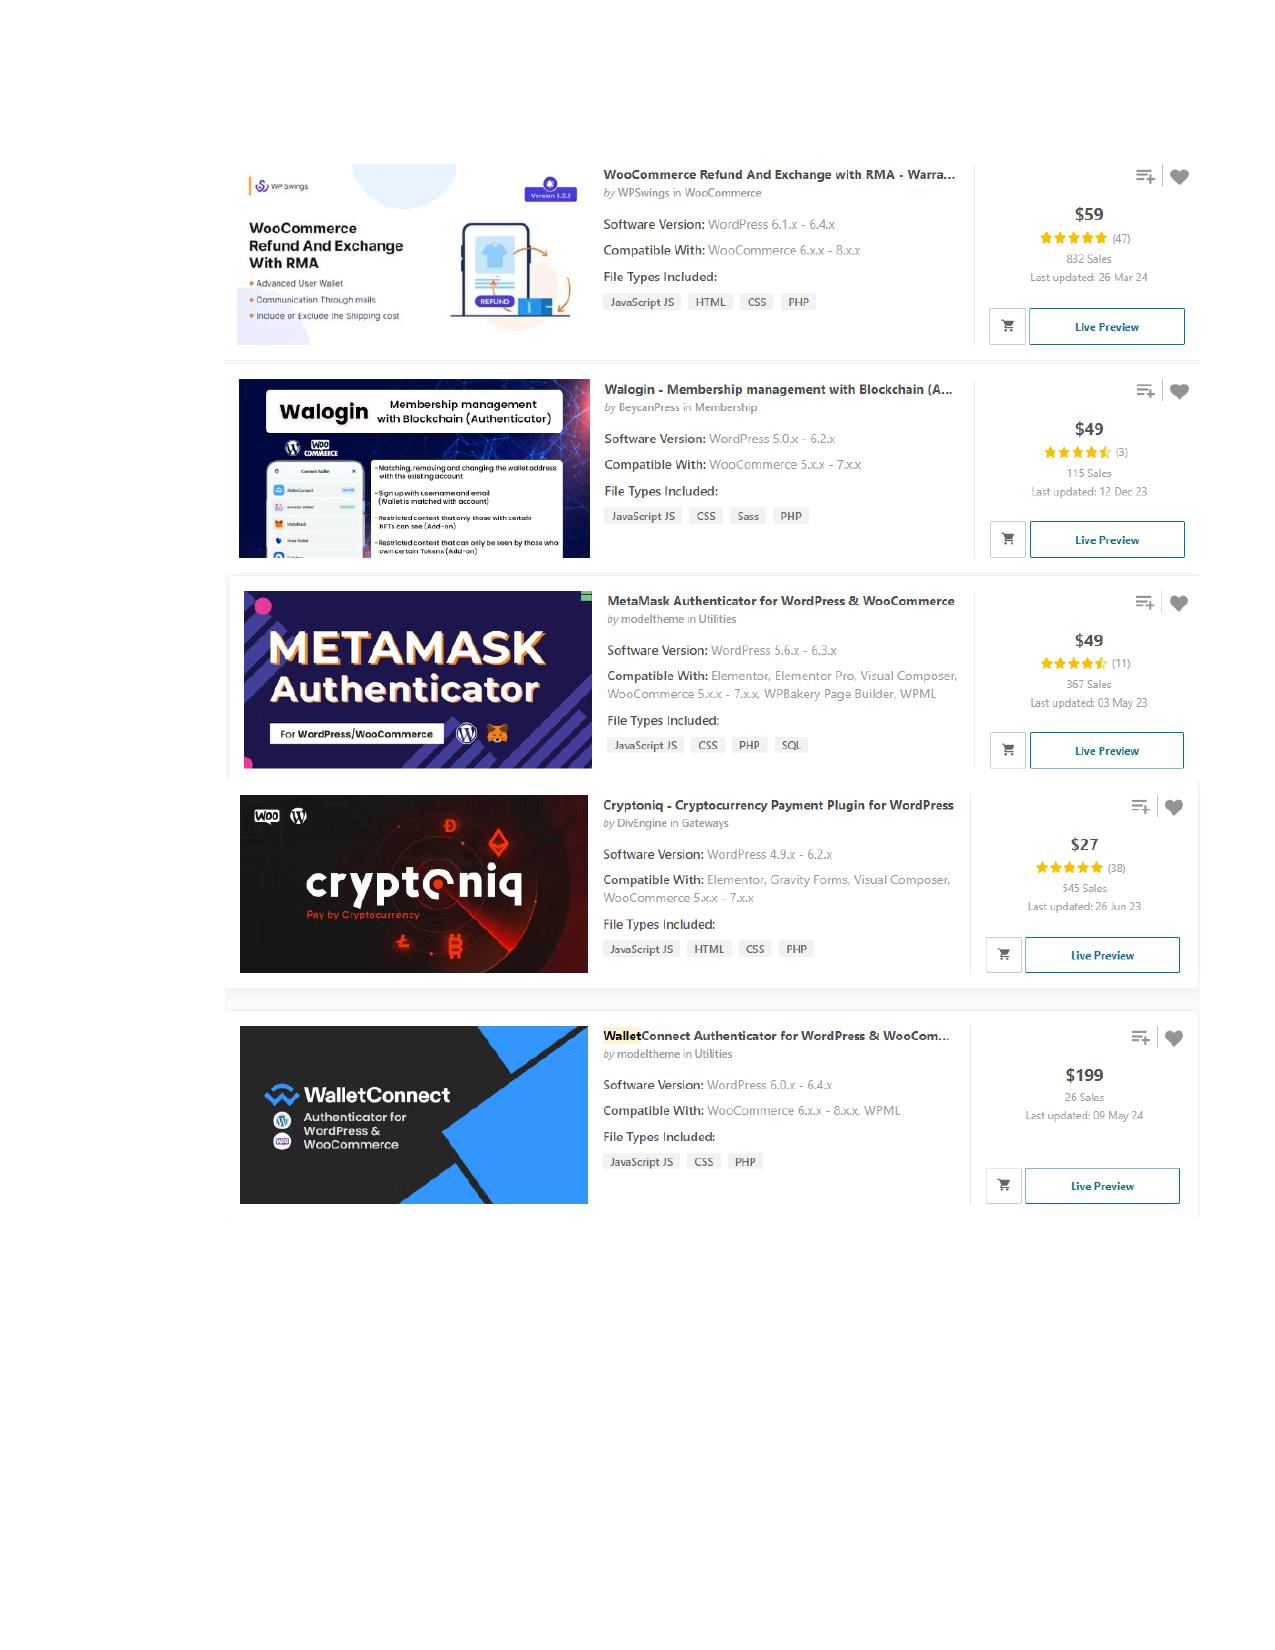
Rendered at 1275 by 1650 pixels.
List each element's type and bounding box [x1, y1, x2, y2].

picture [225, 362, 1200, 573]
picture [225, 574, 1200, 779]
picture [225, 780, 1200, 1218]
picture [225, 150, 1200, 361]
